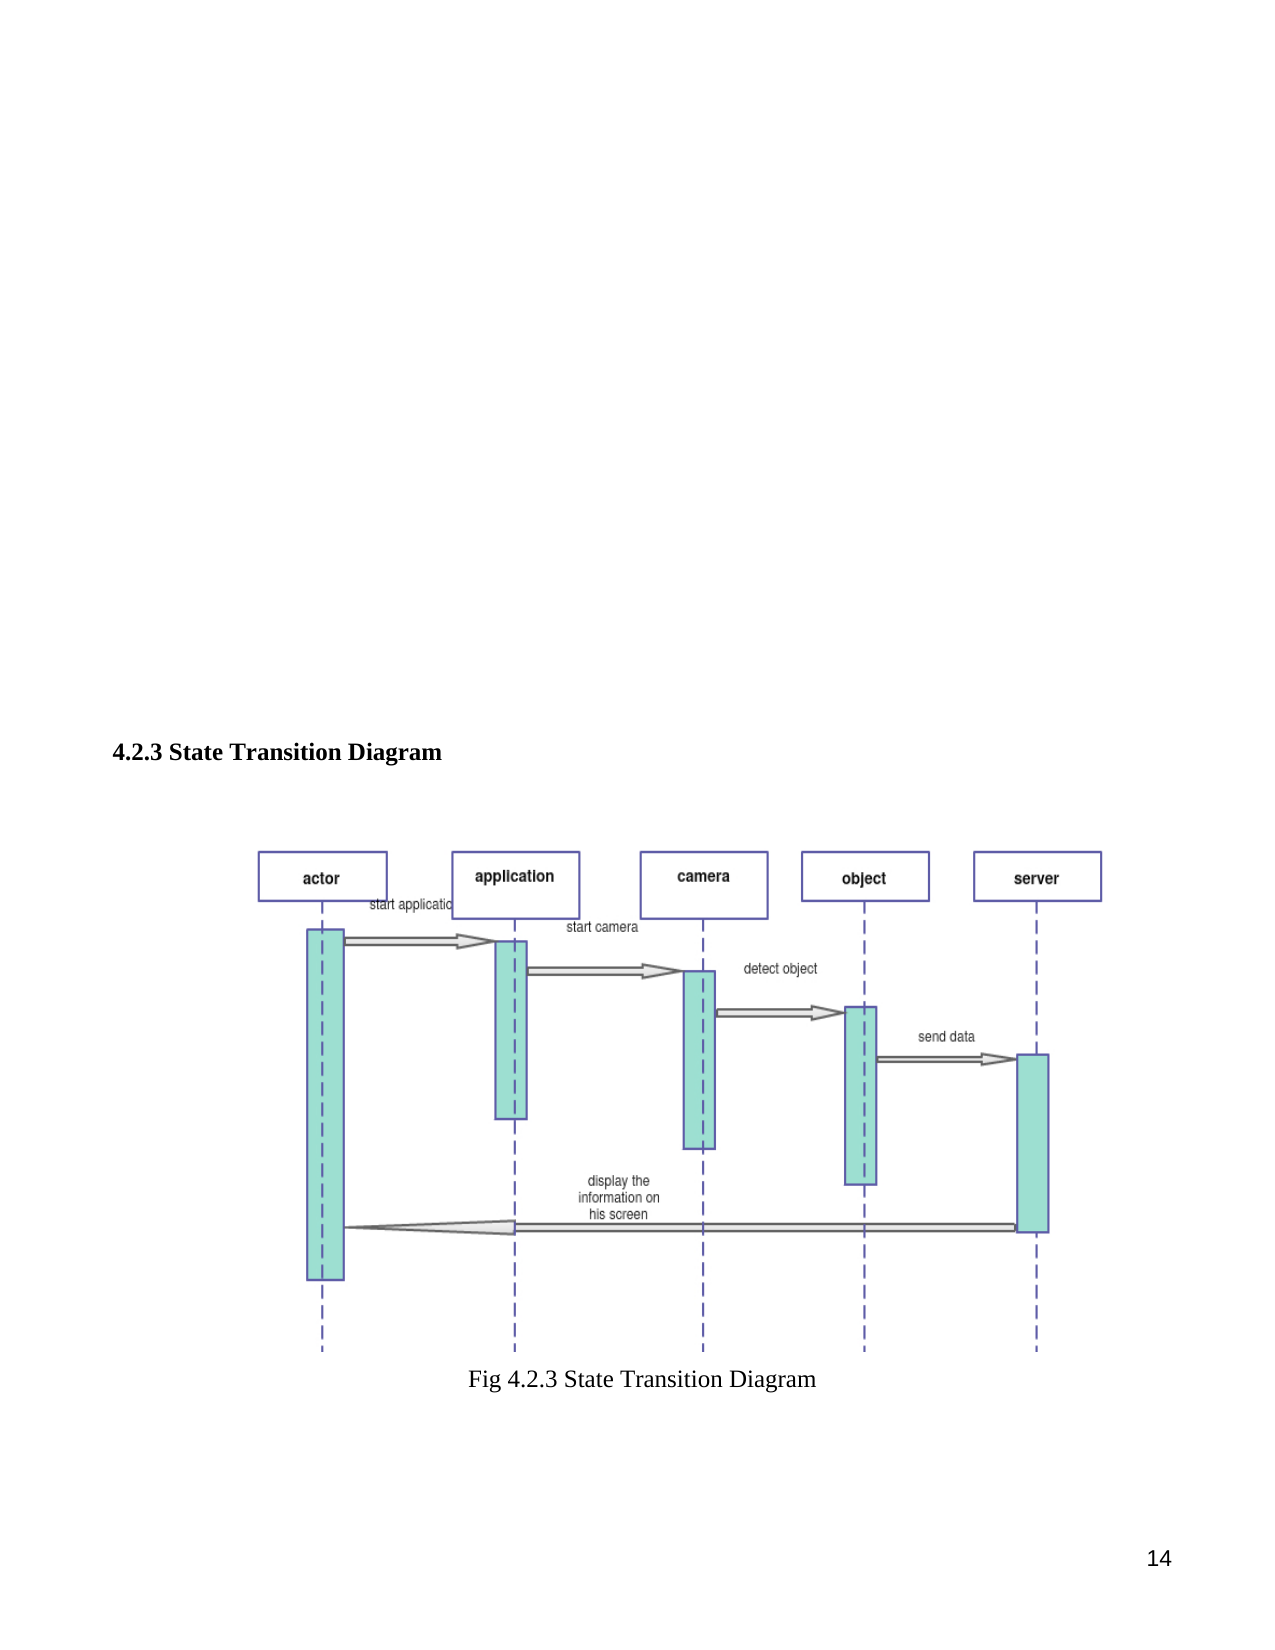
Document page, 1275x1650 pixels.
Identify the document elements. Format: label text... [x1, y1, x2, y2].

picture [247, 840, 1113, 1352]
text Fig 4.2.3 State Transition Diagram [112, 1364, 1172, 1393]
subtitle 4.2.3 State Transition Diagram [112, 737, 1172, 766]
